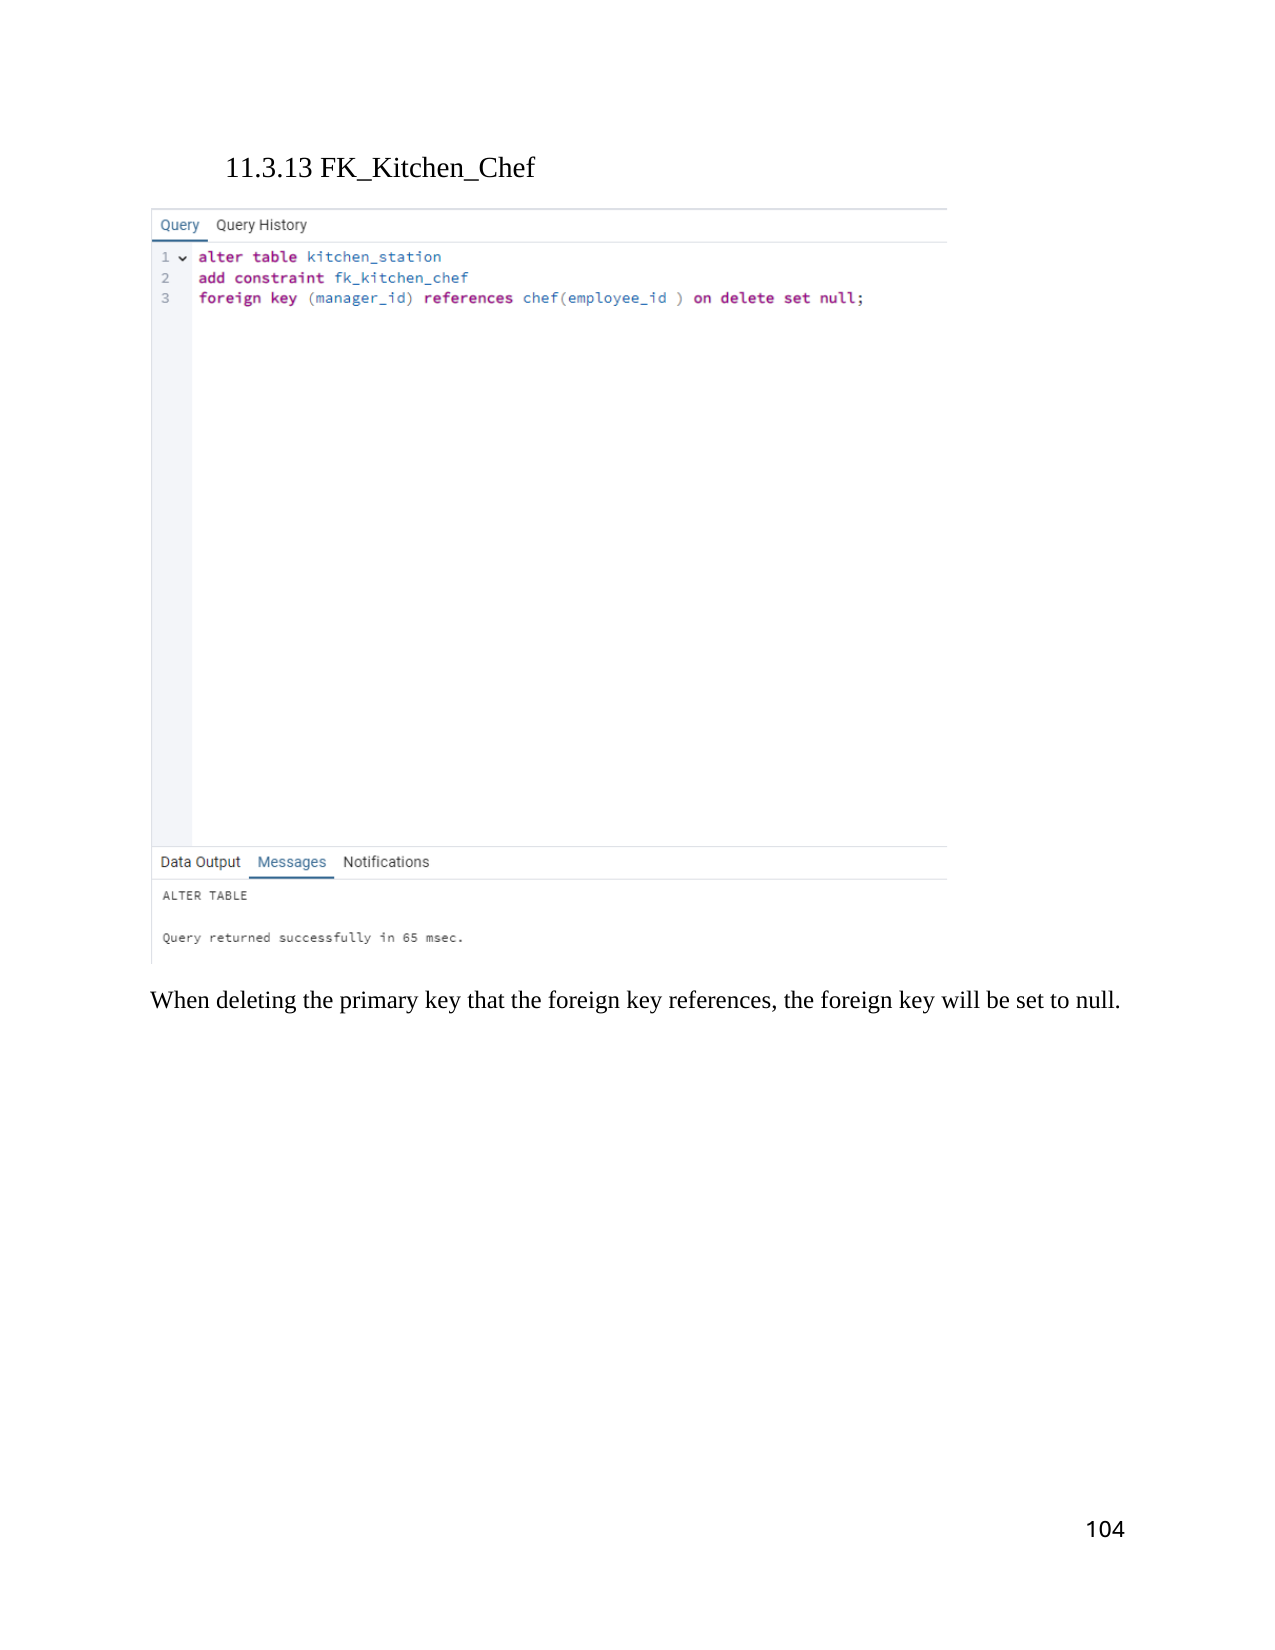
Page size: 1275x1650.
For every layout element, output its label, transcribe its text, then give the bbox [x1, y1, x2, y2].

subtitle 11.3.13 FK_Kitchen_Chef [225, 150, 1125, 183]
text When deleting the primary key that the foreign key references, the foreign key will be set to null. [150, 985, 1125, 1013]
picture [150, 208, 948, 964]
